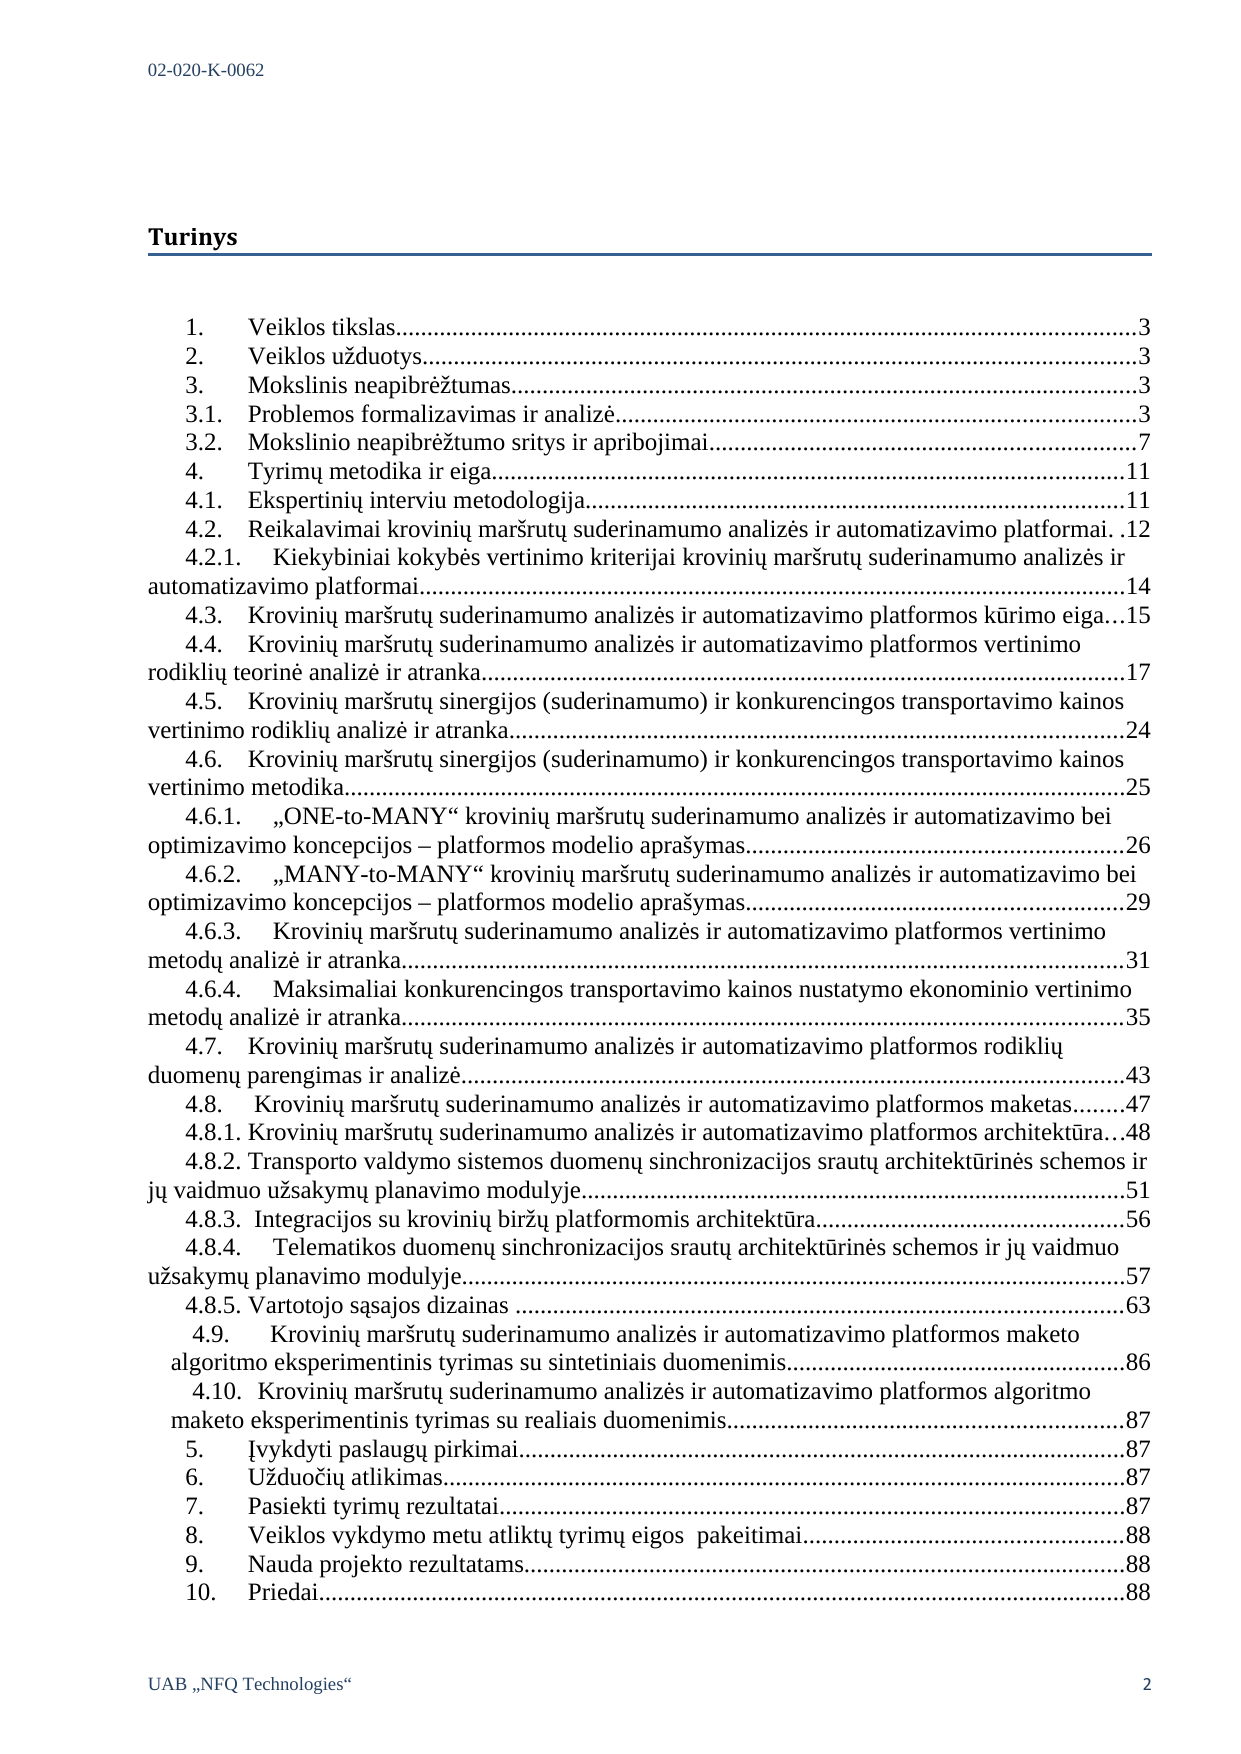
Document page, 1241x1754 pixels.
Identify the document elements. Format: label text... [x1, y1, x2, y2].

text Turinys [148, 222, 1152, 253]
